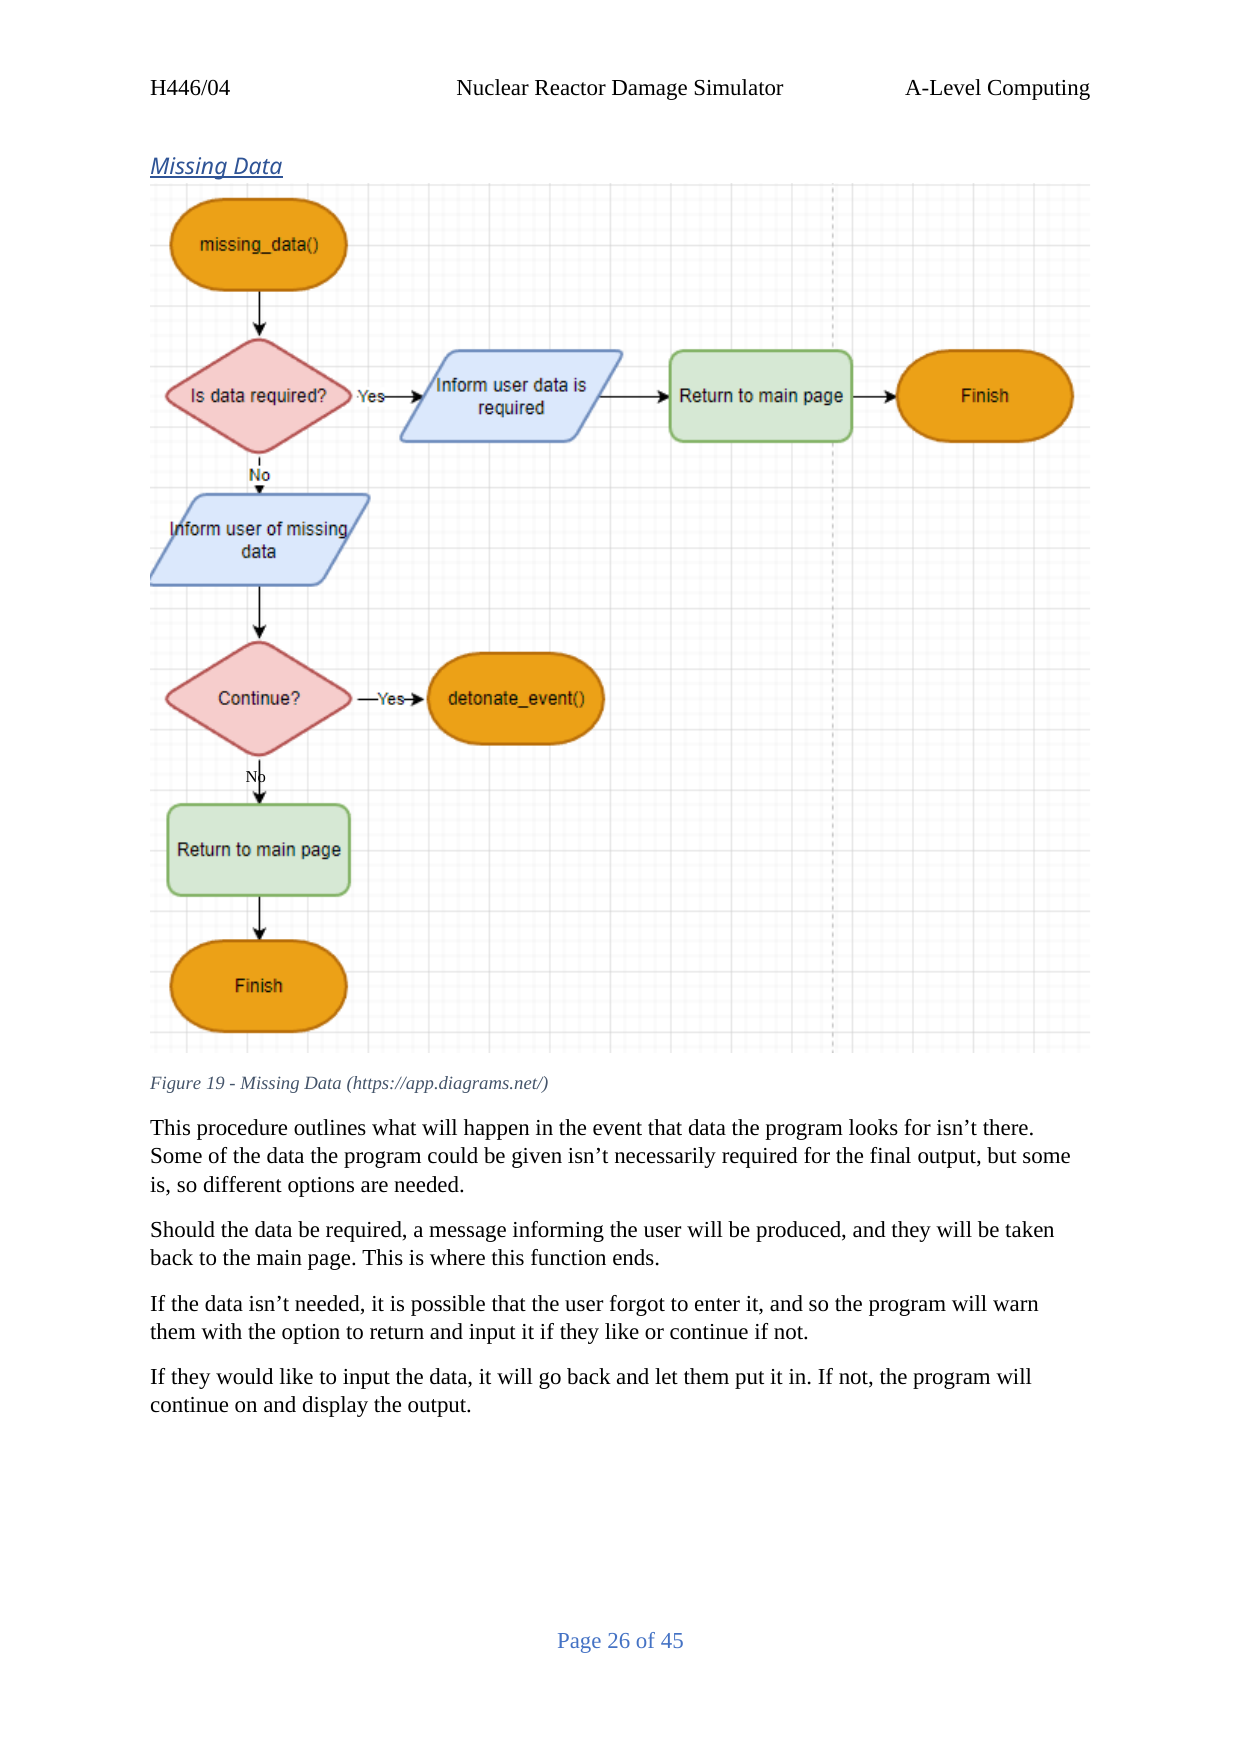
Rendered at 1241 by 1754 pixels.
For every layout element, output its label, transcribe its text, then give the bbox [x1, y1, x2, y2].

text If the data isn’t needed, it is possible that the user forgot to enter it, and so the program will warn them with the option to return and input it if they like or continue if not. [150, 1289, 1090, 1344]
text If they would like to input the data, it will go back and let them put it in. If not, the program will continue on and display the output. [150, 1363, 1090, 1418]
subtitle Missing Data [150, 150, 1090, 181]
text Should the data be required, a message informing the user will be produced, and they will be taken back to the main page. This is where this function ends. [150, 1216, 1090, 1271]
text This procedure outlines what will happen in the event that data the program looks for isn’t there. Some of the data the program could be given isn’t necessarily required for the final output, but some is, so different options are needed. [150, 1114, 1090, 1197]
picture [150, 183, 1091, 1053]
